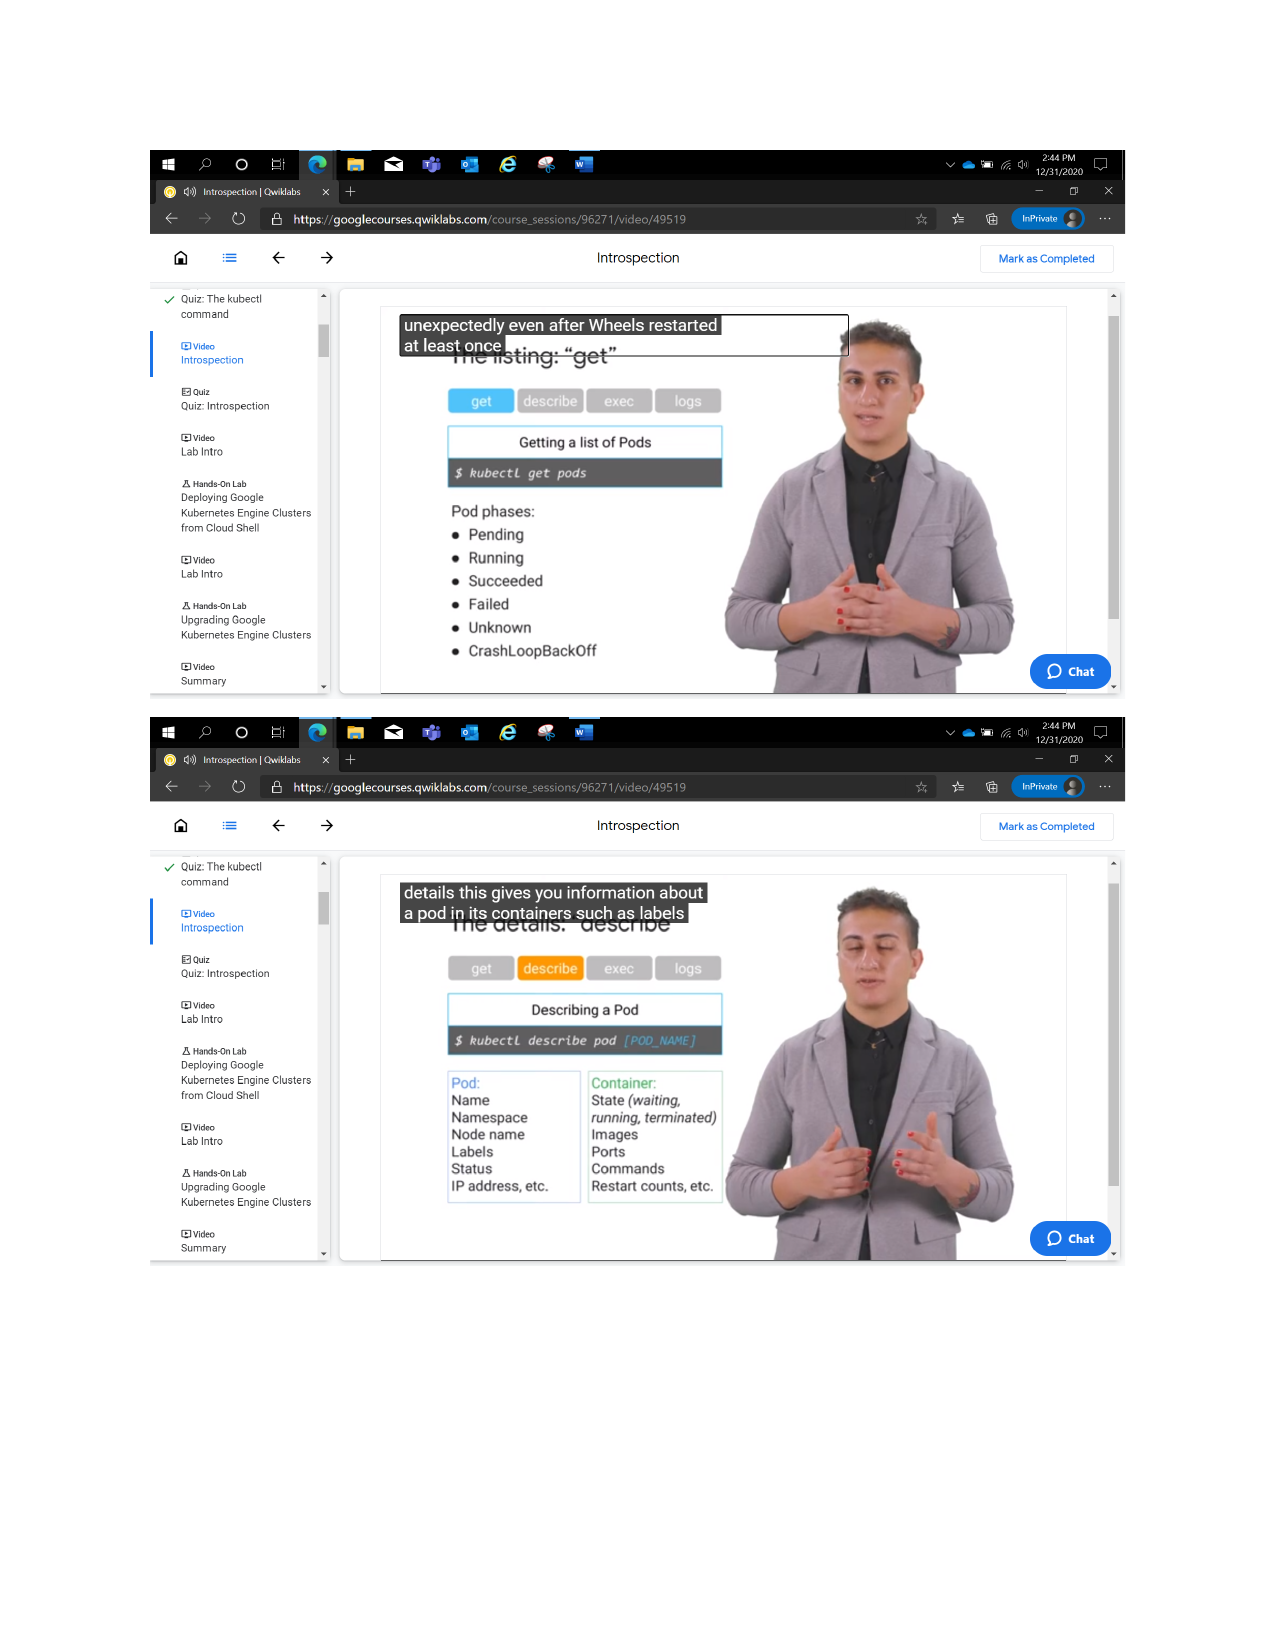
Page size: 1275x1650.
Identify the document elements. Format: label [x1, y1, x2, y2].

picture [150, 717, 1125, 1266]
picture [150, 150, 1125, 699]
